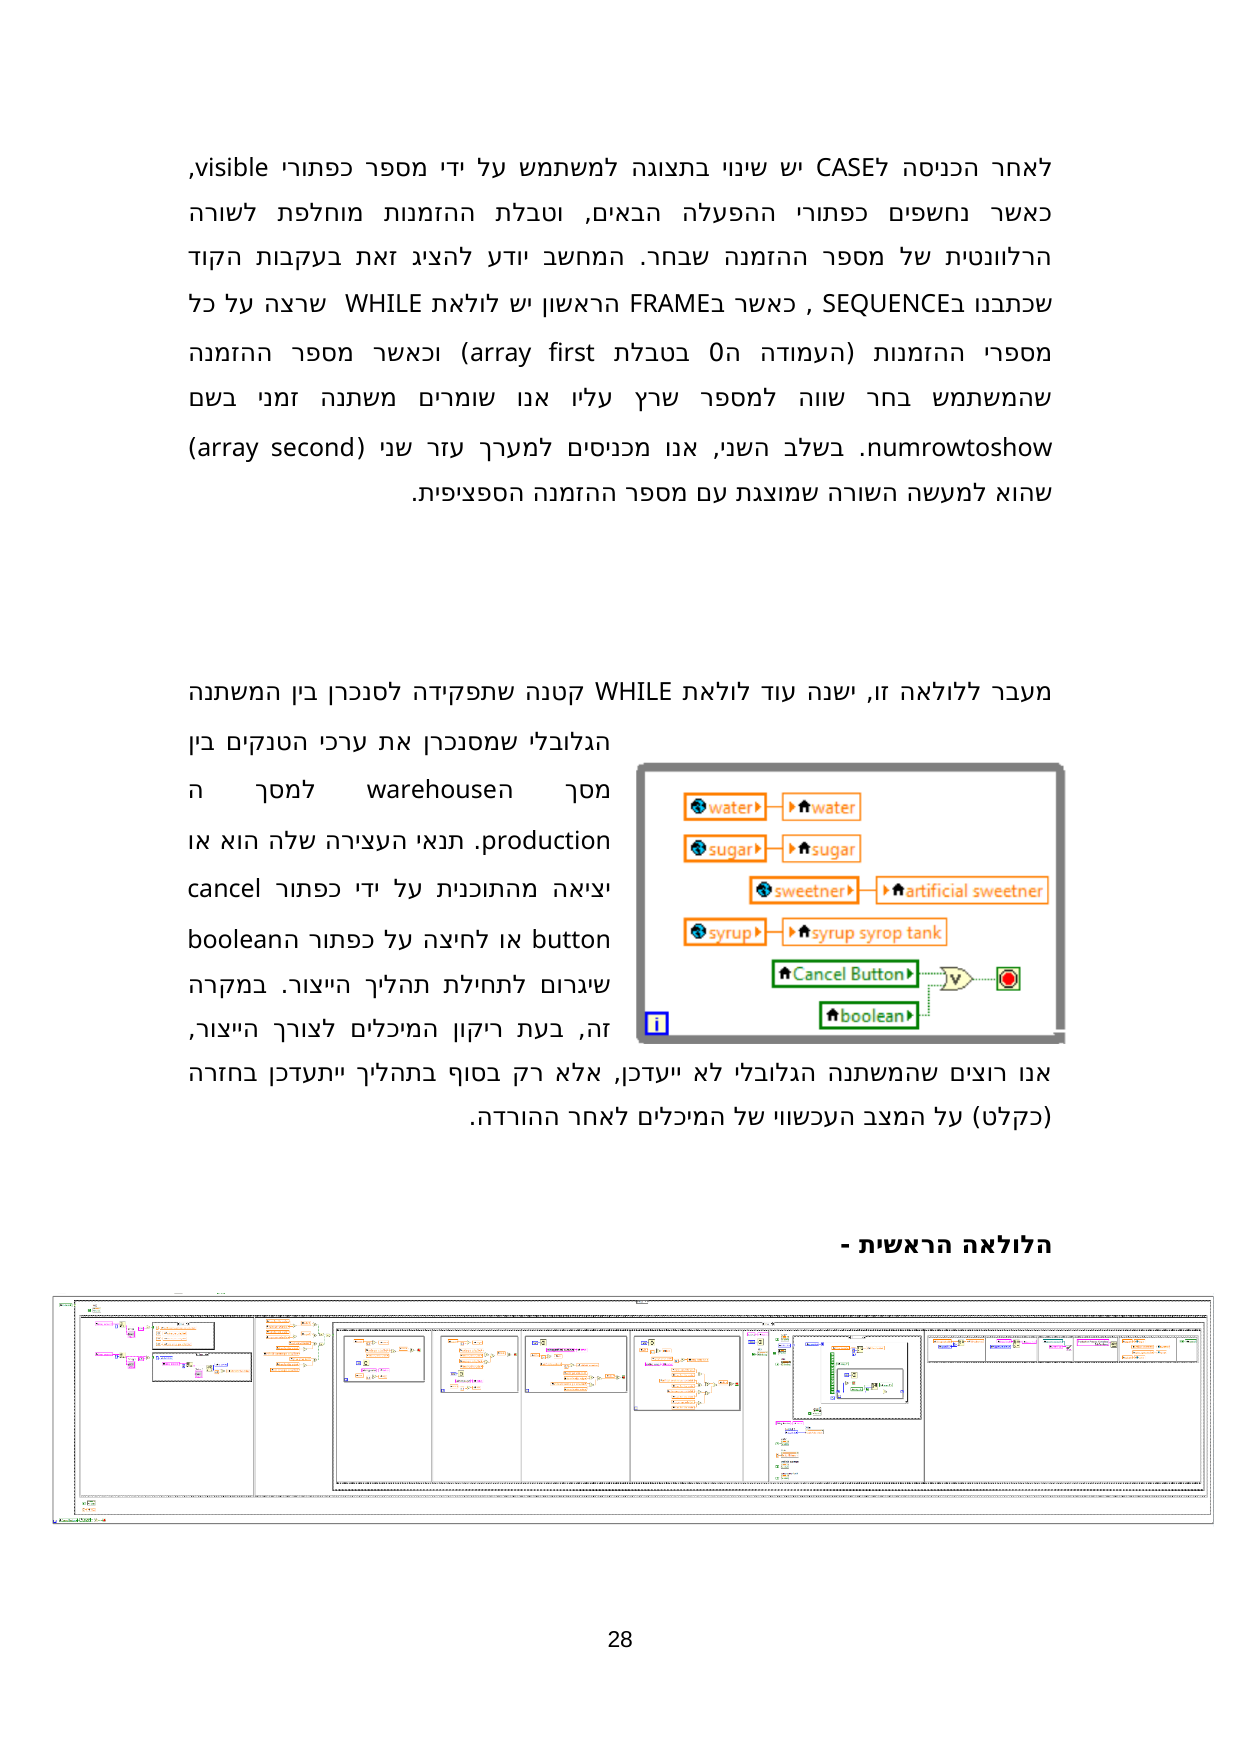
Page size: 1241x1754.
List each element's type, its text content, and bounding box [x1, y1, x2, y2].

picture [45, 1293, 1219, 1527]
picture [629, 753, 1074, 1044]
text הלולאה הראשית - [187, 1230, 1053, 1259]
text לאחר הכניסה לCASE יש שינוי בתצוגה למשתמש על ידי מספר כפתורי visible, כאשר נחשפים כפתורי ההפעלה הבאים, וטבלת ההזמנות מוחלפת לשורה הרלוונטית של מספר ההזמנה שבחר. המחשב יודע להציג זאת בעקבות הקוד שכתבנו בSEQUENCE , כאשר בFRAME הראשון יש לולאת WHILE שרצה על כל מספרי ההזמנות (העמודה ה0 בטבלת array first) וכאשר מספר ההזמנה שהמשתמש בחר שווה למספר שרץ עליו אנו שומרים משתנה זמני בשם numrowtoshow. בשלב השני, אנו מכניסים למערך עזר שני (array second) שהוא למעשה השורה שמוצגת עם מספר ההזמנה הספציפית. [187, 150, 1053, 507]
